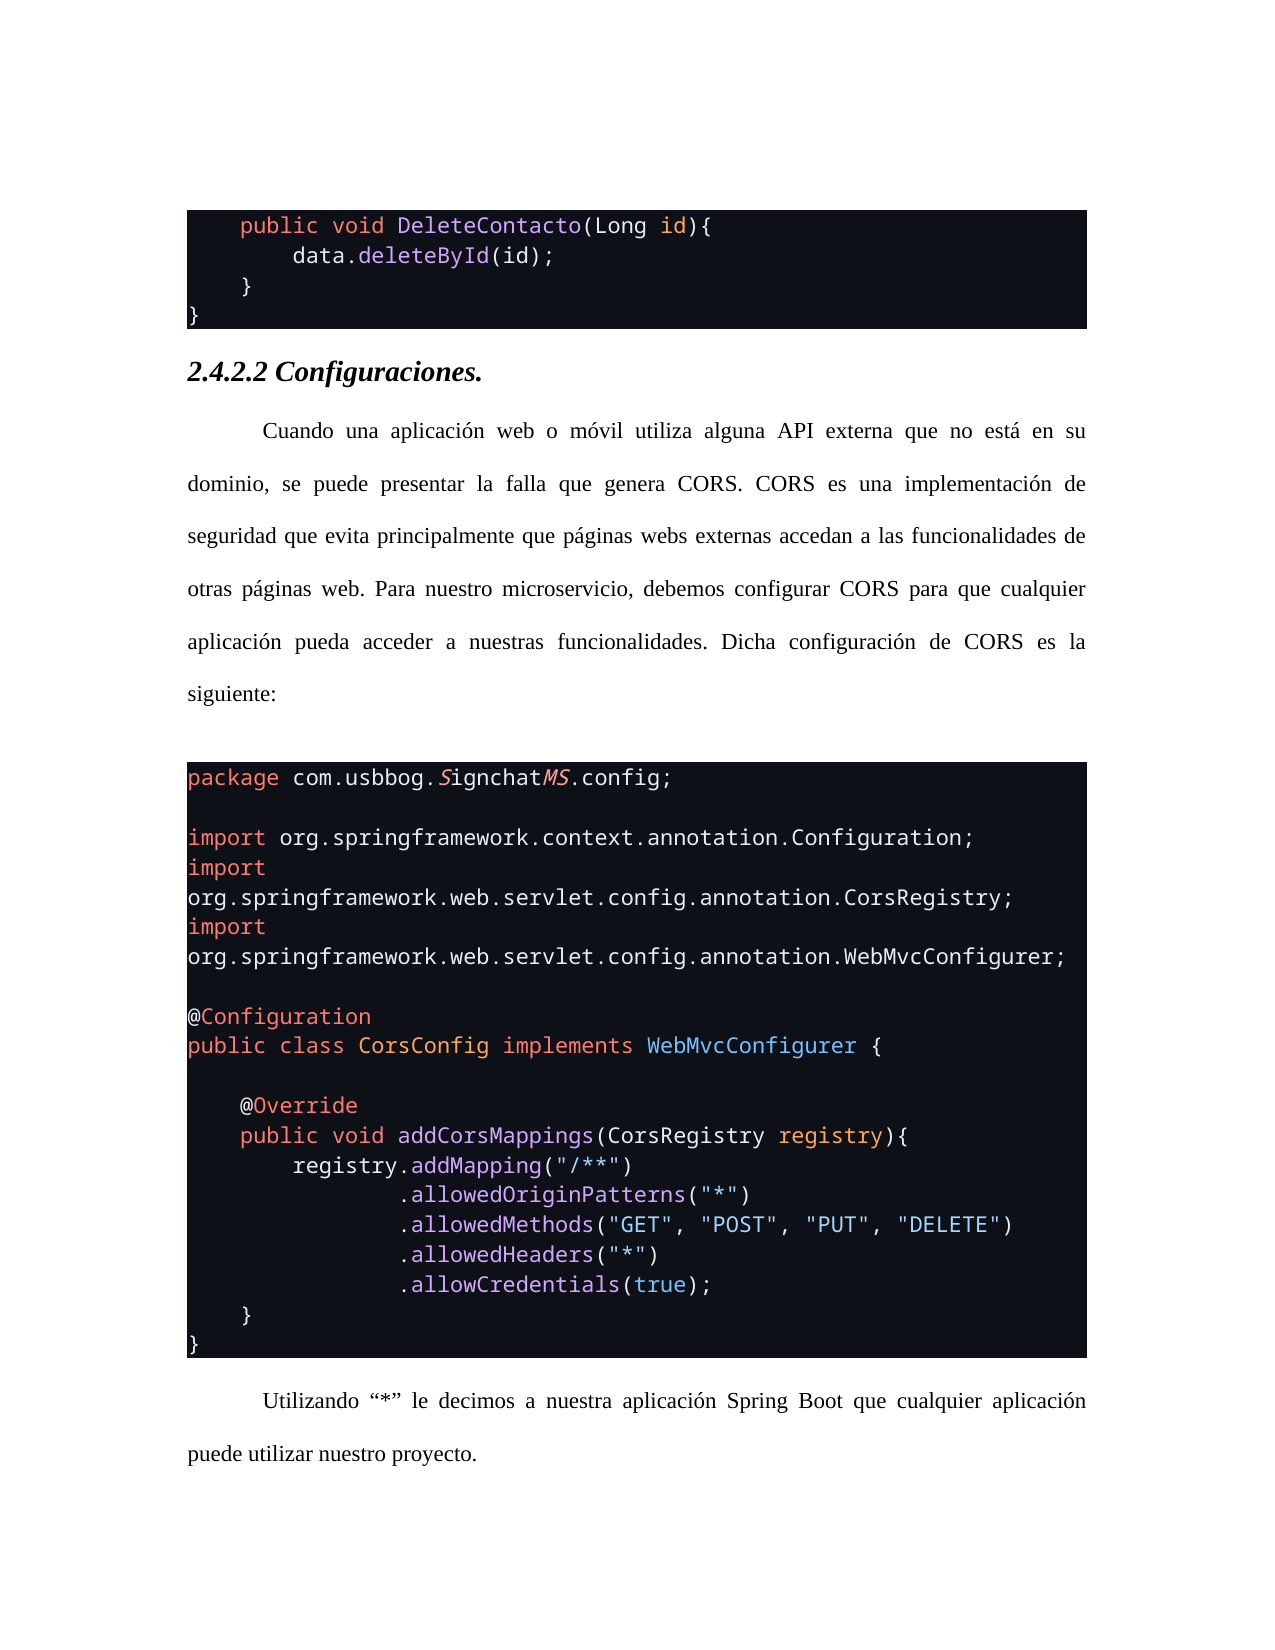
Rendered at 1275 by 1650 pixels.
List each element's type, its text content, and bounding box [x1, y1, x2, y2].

text @Override [187, 1090, 1087, 1120]
text @Configuration [187, 1001, 1087, 1030]
text registry.addMapping("/**") [187, 1149, 1087, 1179]
text } [187, 299, 1087, 329]
text package com.usbbog.SignchatMS.config; [187, 762, 1087, 792]
text public void addCorsMappings(CorsRegistry registry){ [187, 1120, 1087, 1149]
text .allowedHeaders("*") [187, 1239, 1087, 1269]
text import org.springframework.context.annotation.Configuration; [187, 822, 1087, 852]
text .allowedMethods("GET", "POST", "PUT", "DELETE") [187, 1209, 1087, 1239]
text } [187, 269, 1087, 299]
text Cuando una aplicación web o móvil utiliza alguna API externa que no está en su dominio, se puede presentar la falla que genera CORS. CORS es una implementación de seguridad que evita principalmente que páginas webs externas accedan a las funcionalidades de otras páginas web. Para nuestro microservicio, debemos configurar CORS para que cualquier aplicación pueda acceder a nuestras funcionalidades. Dicha configuración de CORS es la siguiente: [187, 417, 1087, 707]
text } [187, 1298, 1087, 1328]
text public void DeleteContacto(Long id){ [187, 210, 1087, 240]
text Utilizando “*” le decimos a nuestra aplicación Spring Boot que cualquier aplicación puede utilizar nuestro proyecto. [187, 1387, 1087, 1466]
text .allowCredentials(true); [187, 1269, 1087, 1298]
text data.deleteById(id); [187, 240, 1087, 269]
text .allowedOriginPatterns("*") [187, 1179, 1087, 1209]
text import org.springframework.web.servlet.config.annotation.CorsRegistry; [187, 852, 1087, 911]
text public class CorsConfig implements WebMvcConfigurer { [187, 1030, 1087, 1060]
text } [187, 1328, 1087, 1358]
text import org.springframework.web.servlet.config.annotation.WebMvcConfigurer; [187, 911, 1087, 971]
subtitle 2.4.2.2 Configuraciones. [187, 354, 1087, 388]
